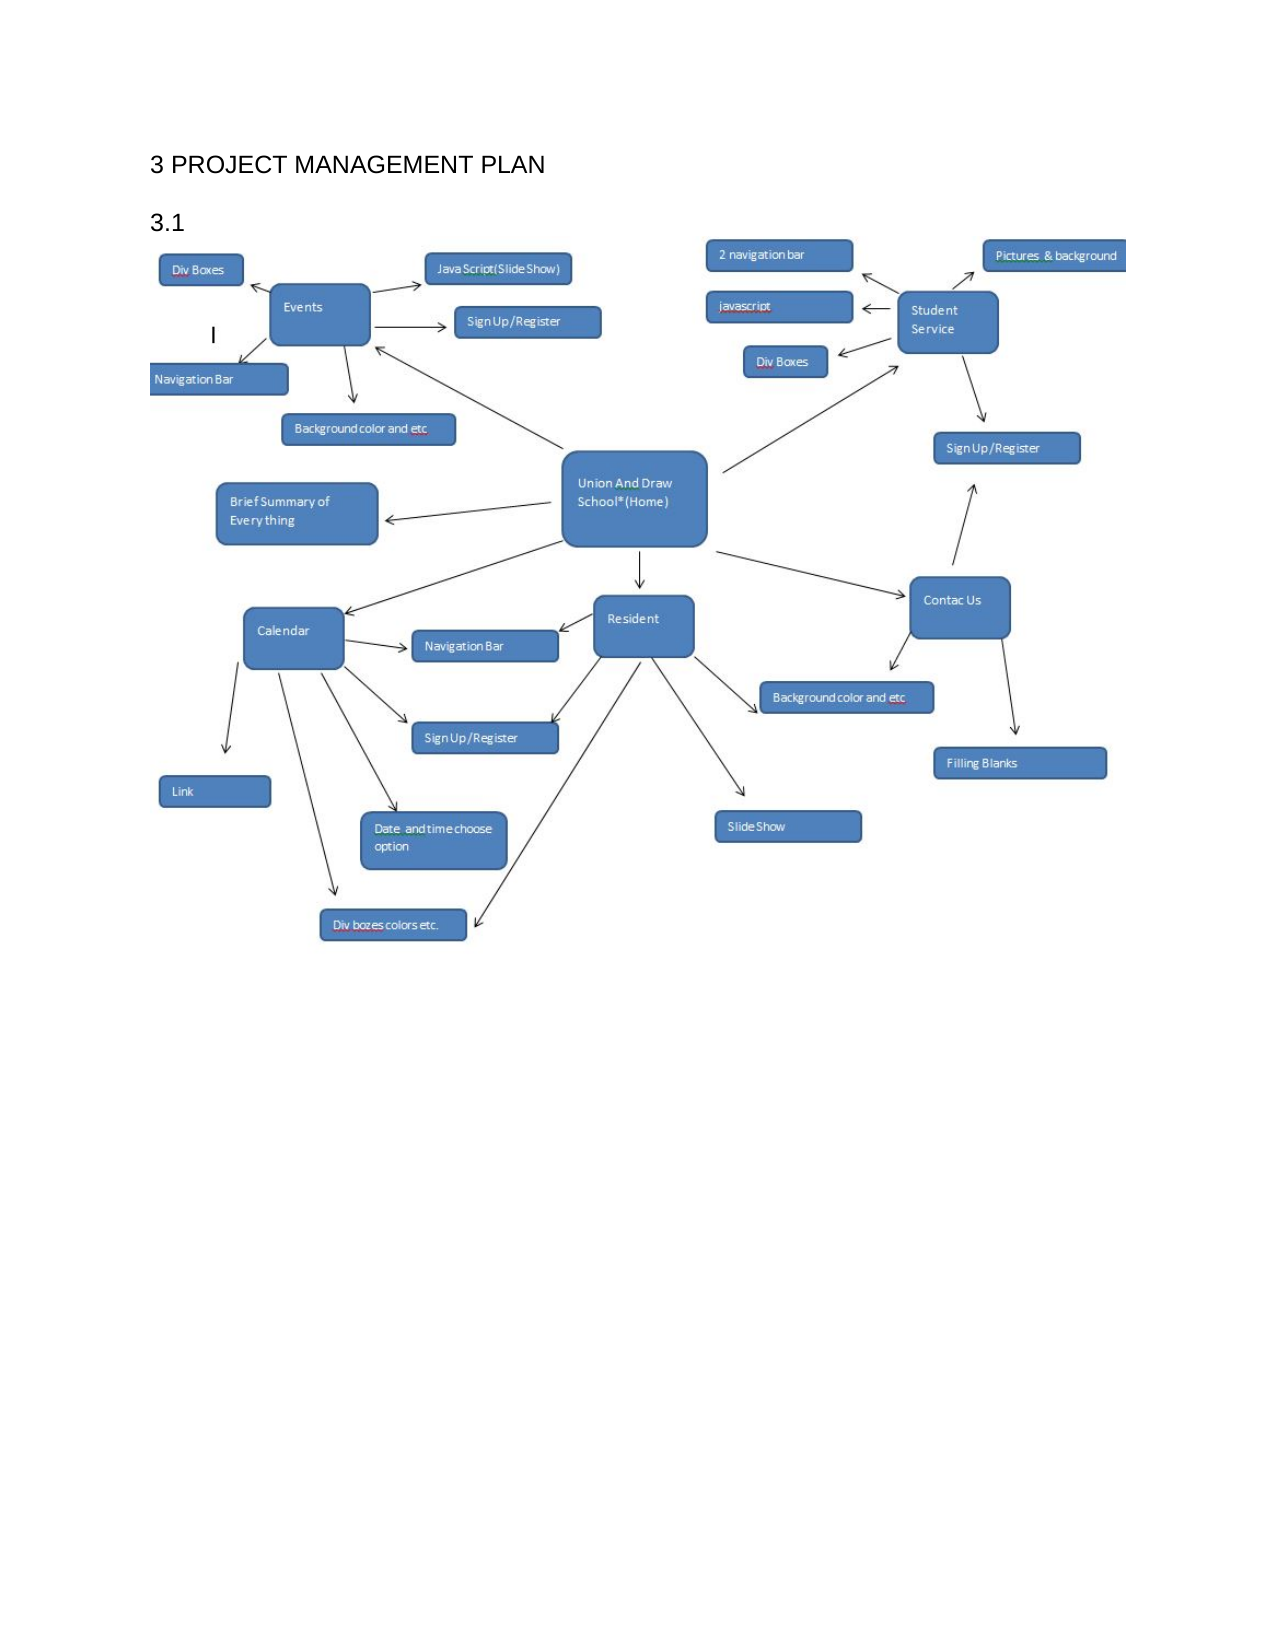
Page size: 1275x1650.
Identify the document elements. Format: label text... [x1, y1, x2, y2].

text 3 PROJECT MANAGEMENT PLAN [150, 150, 1125, 179]
text 3.1 [150, 207, 1125, 236]
picture [150, 236, 1126, 984]
